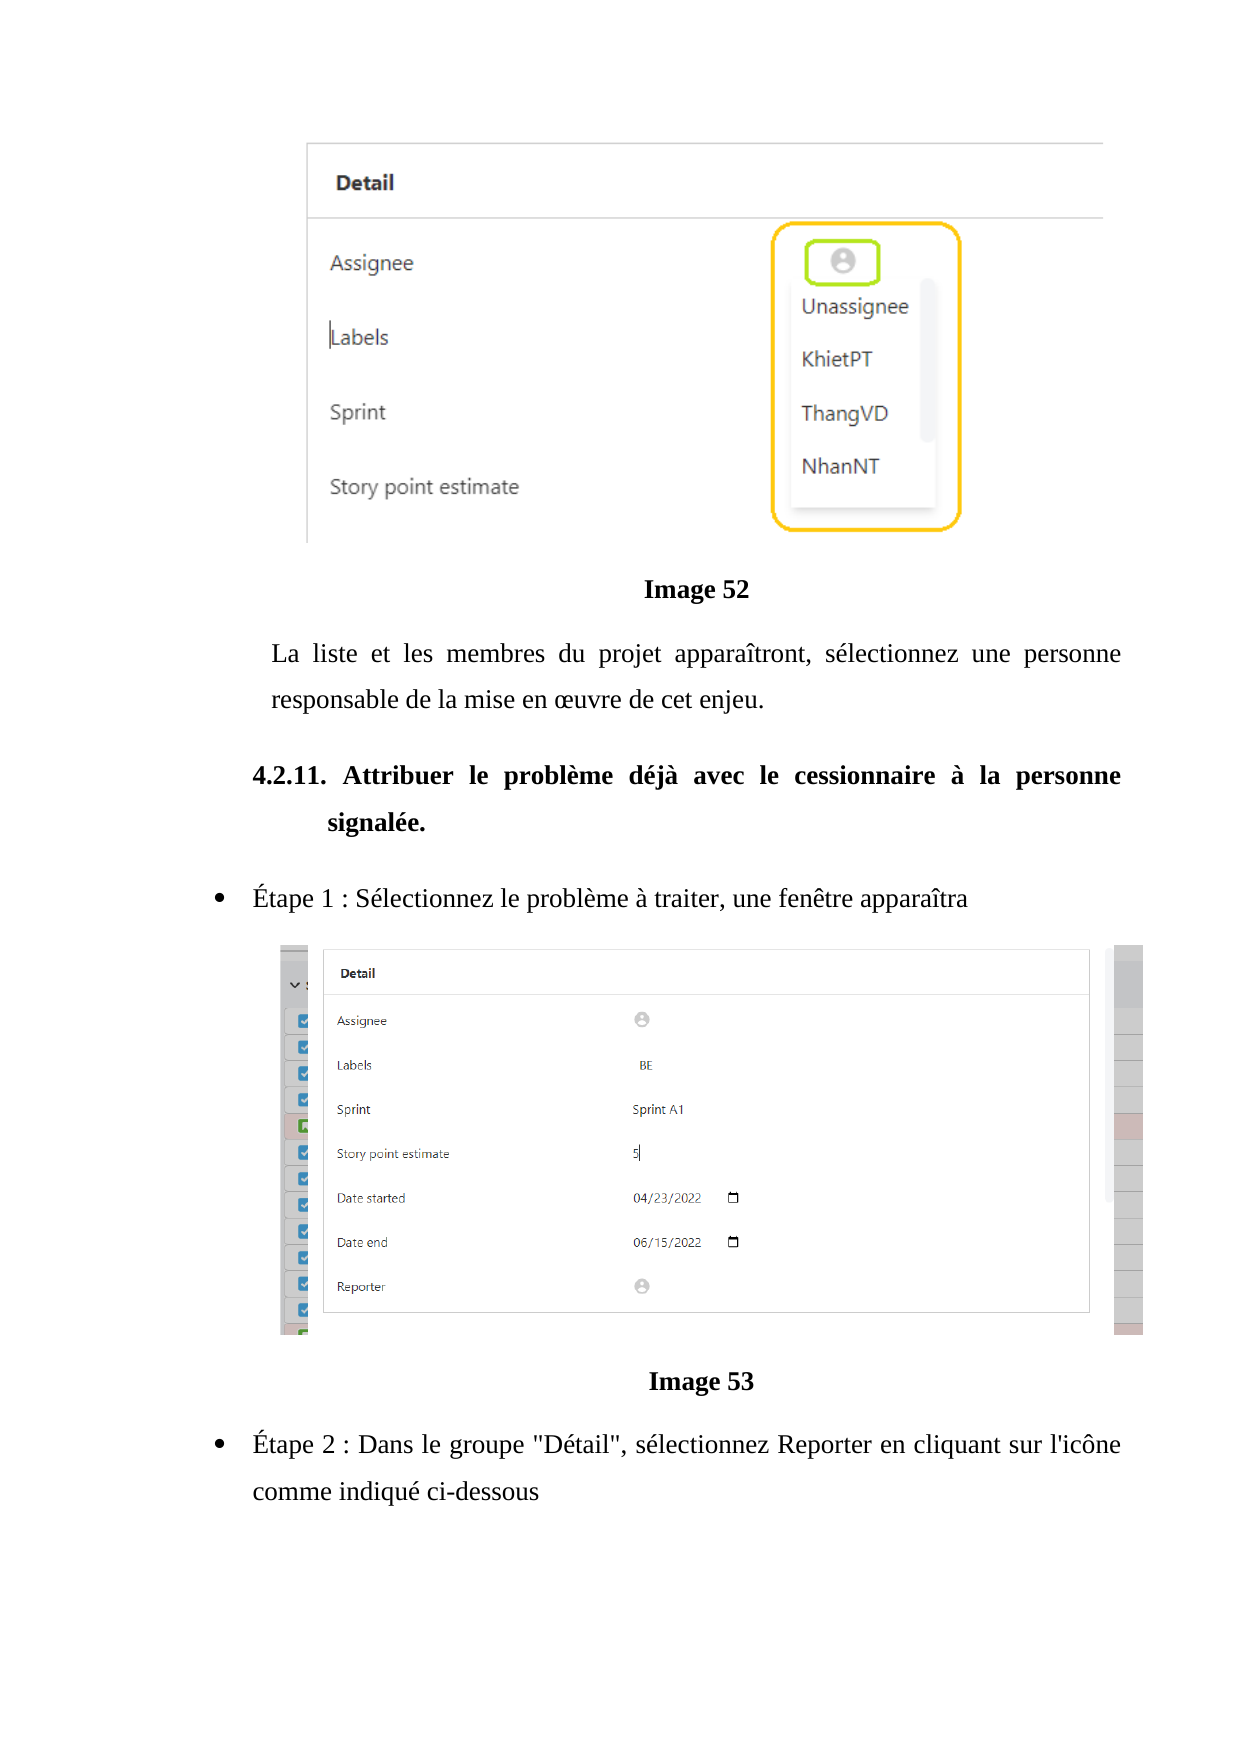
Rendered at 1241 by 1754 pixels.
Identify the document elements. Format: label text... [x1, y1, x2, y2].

text Image 53 [280, 1365, 1122, 1396]
picture [289, 132, 1104, 543]
text La liste et les membres du projet apparaîtront, sélectionnez une personne responsable de la mise en œuvre de cet enjeu. [271, 637, 1122, 715]
list Étape 2 : Dans le groupe "Détail", sélectionnez Reporter en cliquant sur l'icône comme indiqué ci-dessous [215, 1428, 1122, 1506]
text Image 52 [271, 573, 1122, 605]
subtitle Attribuer le problème déjà avec le cessionnaire à la personne signalée. [252, 759, 1122, 837]
list Étape 1 : Sélectionnez le problème à traiter, une fenêtre apparaîtra [215, 882, 1122, 913]
picture [280, 945, 1143, 1335]
